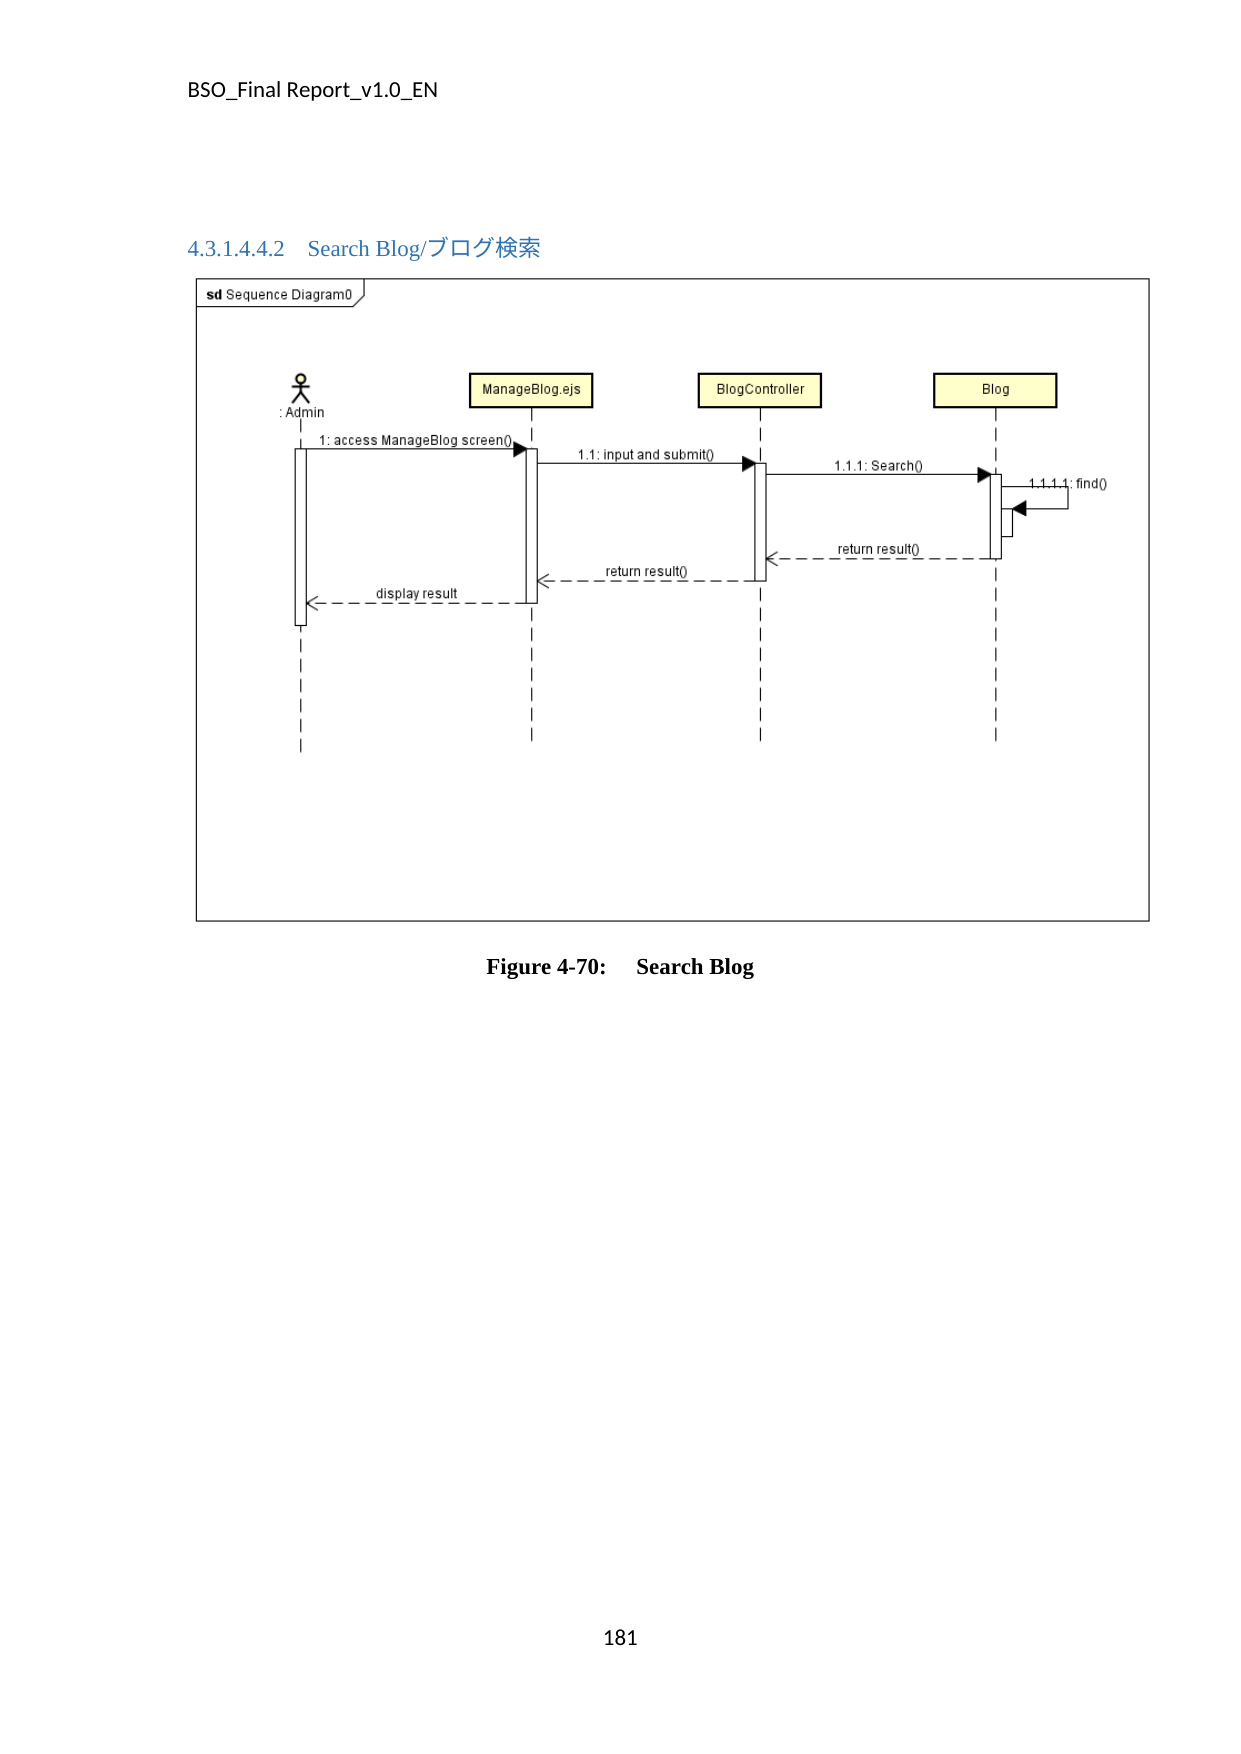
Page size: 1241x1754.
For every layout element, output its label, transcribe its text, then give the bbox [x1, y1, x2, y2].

text Search Blog [187, 953, 1053, 979]
subtitle Search Blog/ブログ検索 [187, 229, 1053, 263]
picture [187, 265, 1163, 935]
